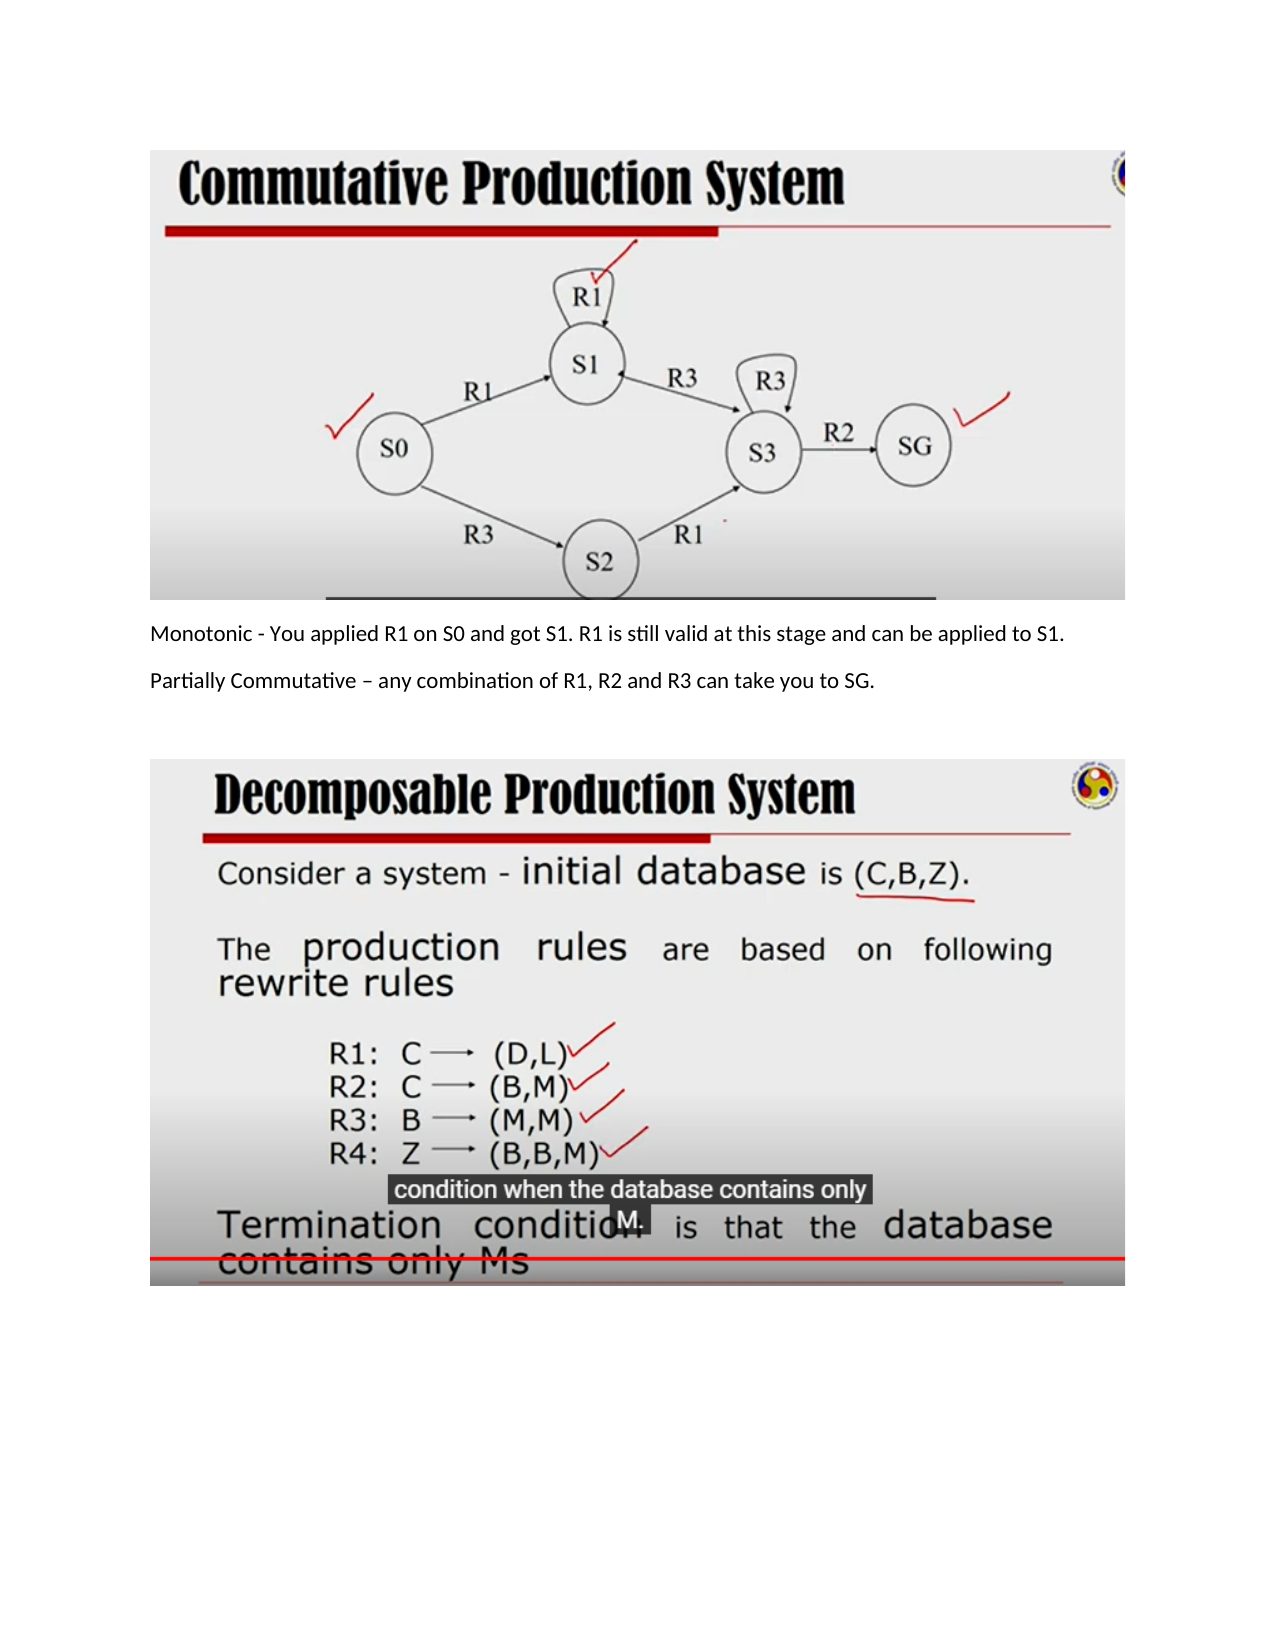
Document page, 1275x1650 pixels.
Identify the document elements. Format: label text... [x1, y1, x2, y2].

picture [150, 150, 1125, 600]
picture [150, 759, 1125, 1286]
text Partially Commutative – any combination of R1, R2 and R3 can take you to SG. [150, 666, 1125, 694]
text Monotonic - You applied R1 on S0 and got S1. R1 is still valid at this stage and can be applied to S1. [150, 619, 1125, 647]
